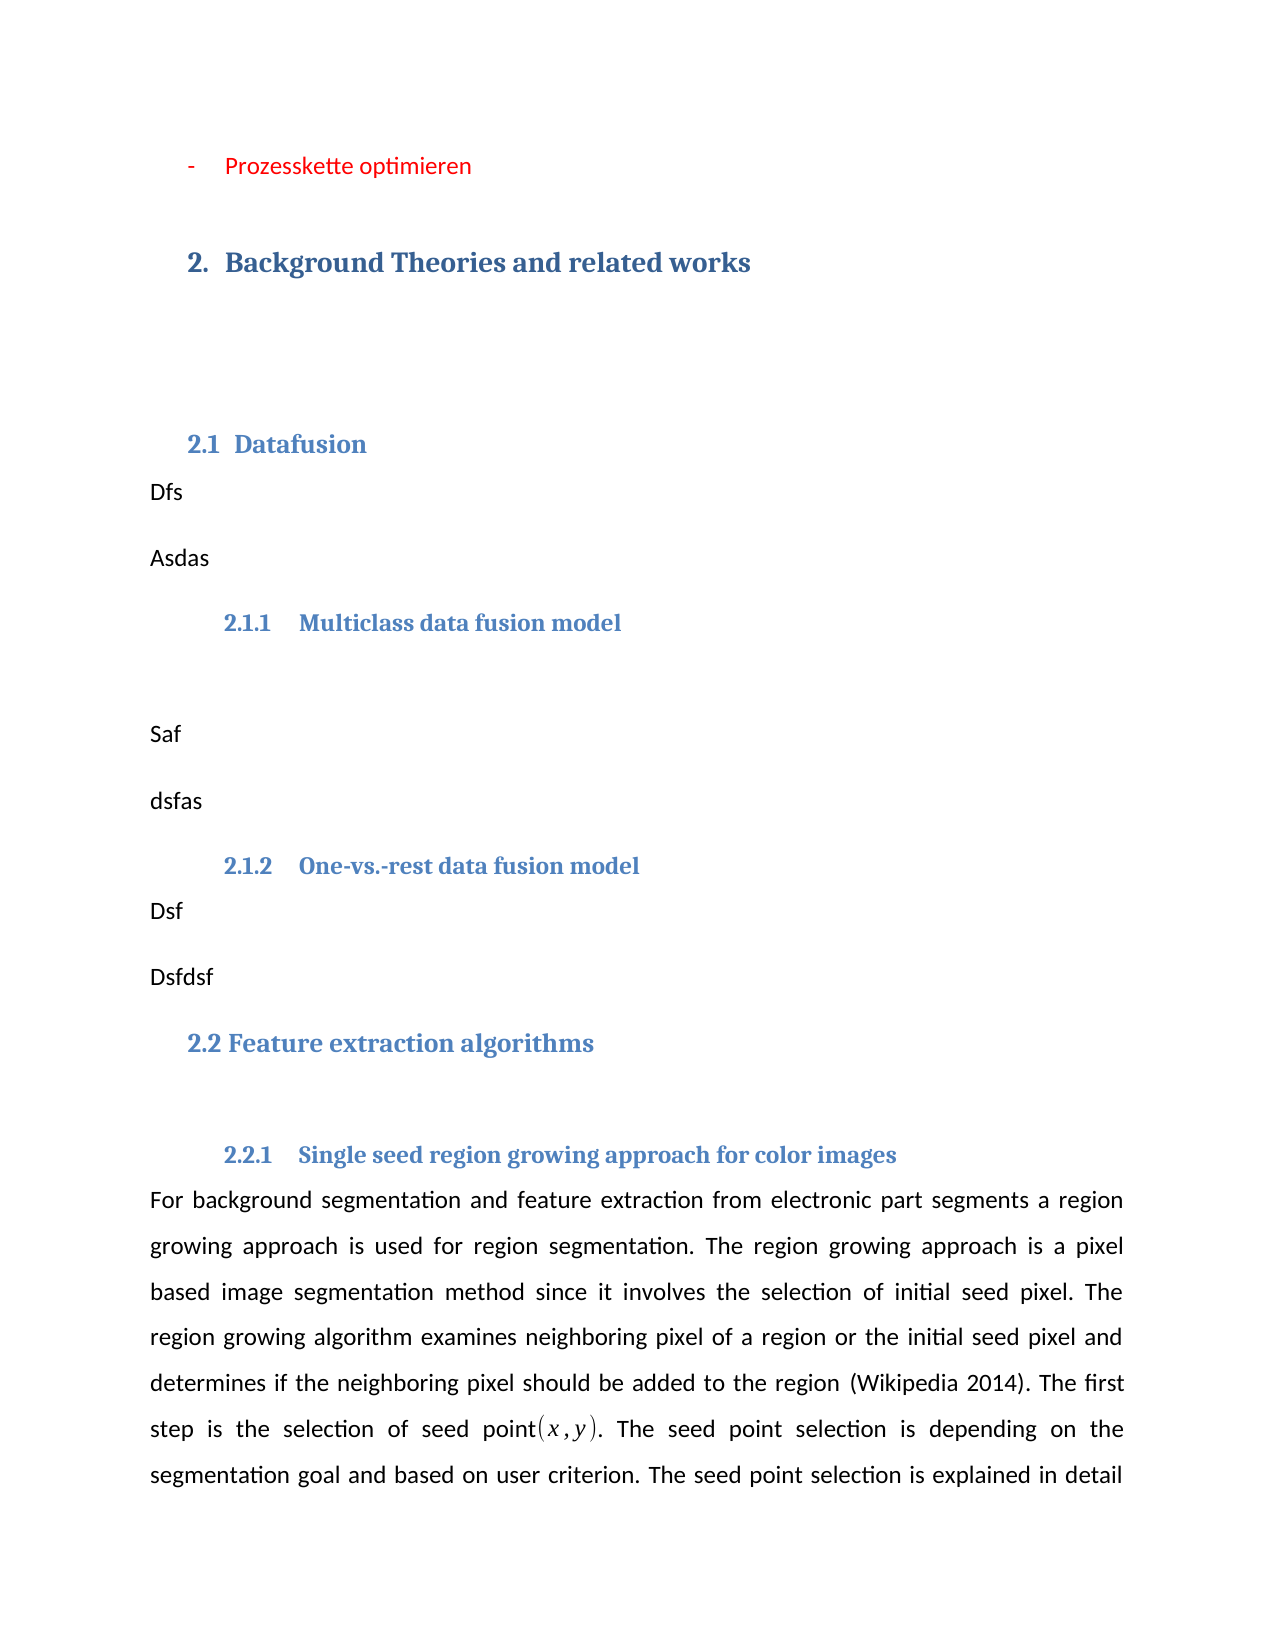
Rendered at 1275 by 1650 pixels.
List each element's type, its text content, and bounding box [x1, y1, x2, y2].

text Asdas [150, 542, 1125, 573]
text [150, 1184, 1125, 1489]
text Dsf [150, 895, 1125, 925]
list Prozesskette optimieren [187, 150, 1125, 181]
text Dfs [150, 476, 1125, 506]
subtitle Feature extraction algorithms [187, 1028, 1125, 1059]
text Saf [150, 719, 1125, 749]
text Dsfdsf [150, 961, 1125, 992]
text dsfas [150, 785, 1125, 816]
subtitle Datafusion [187, 429, 1125, 460]
subtitle Background Theories and related works [187, 246, 1125, 279]
subtitle One-vs.-rest data fusion model [224, 852, 1125, 881]
subtitle Multiclass data fusion model [224, 609, 1125, 638]
subtitle Single seed region growing approach for color images [224, 1141, 1125, 1170]
